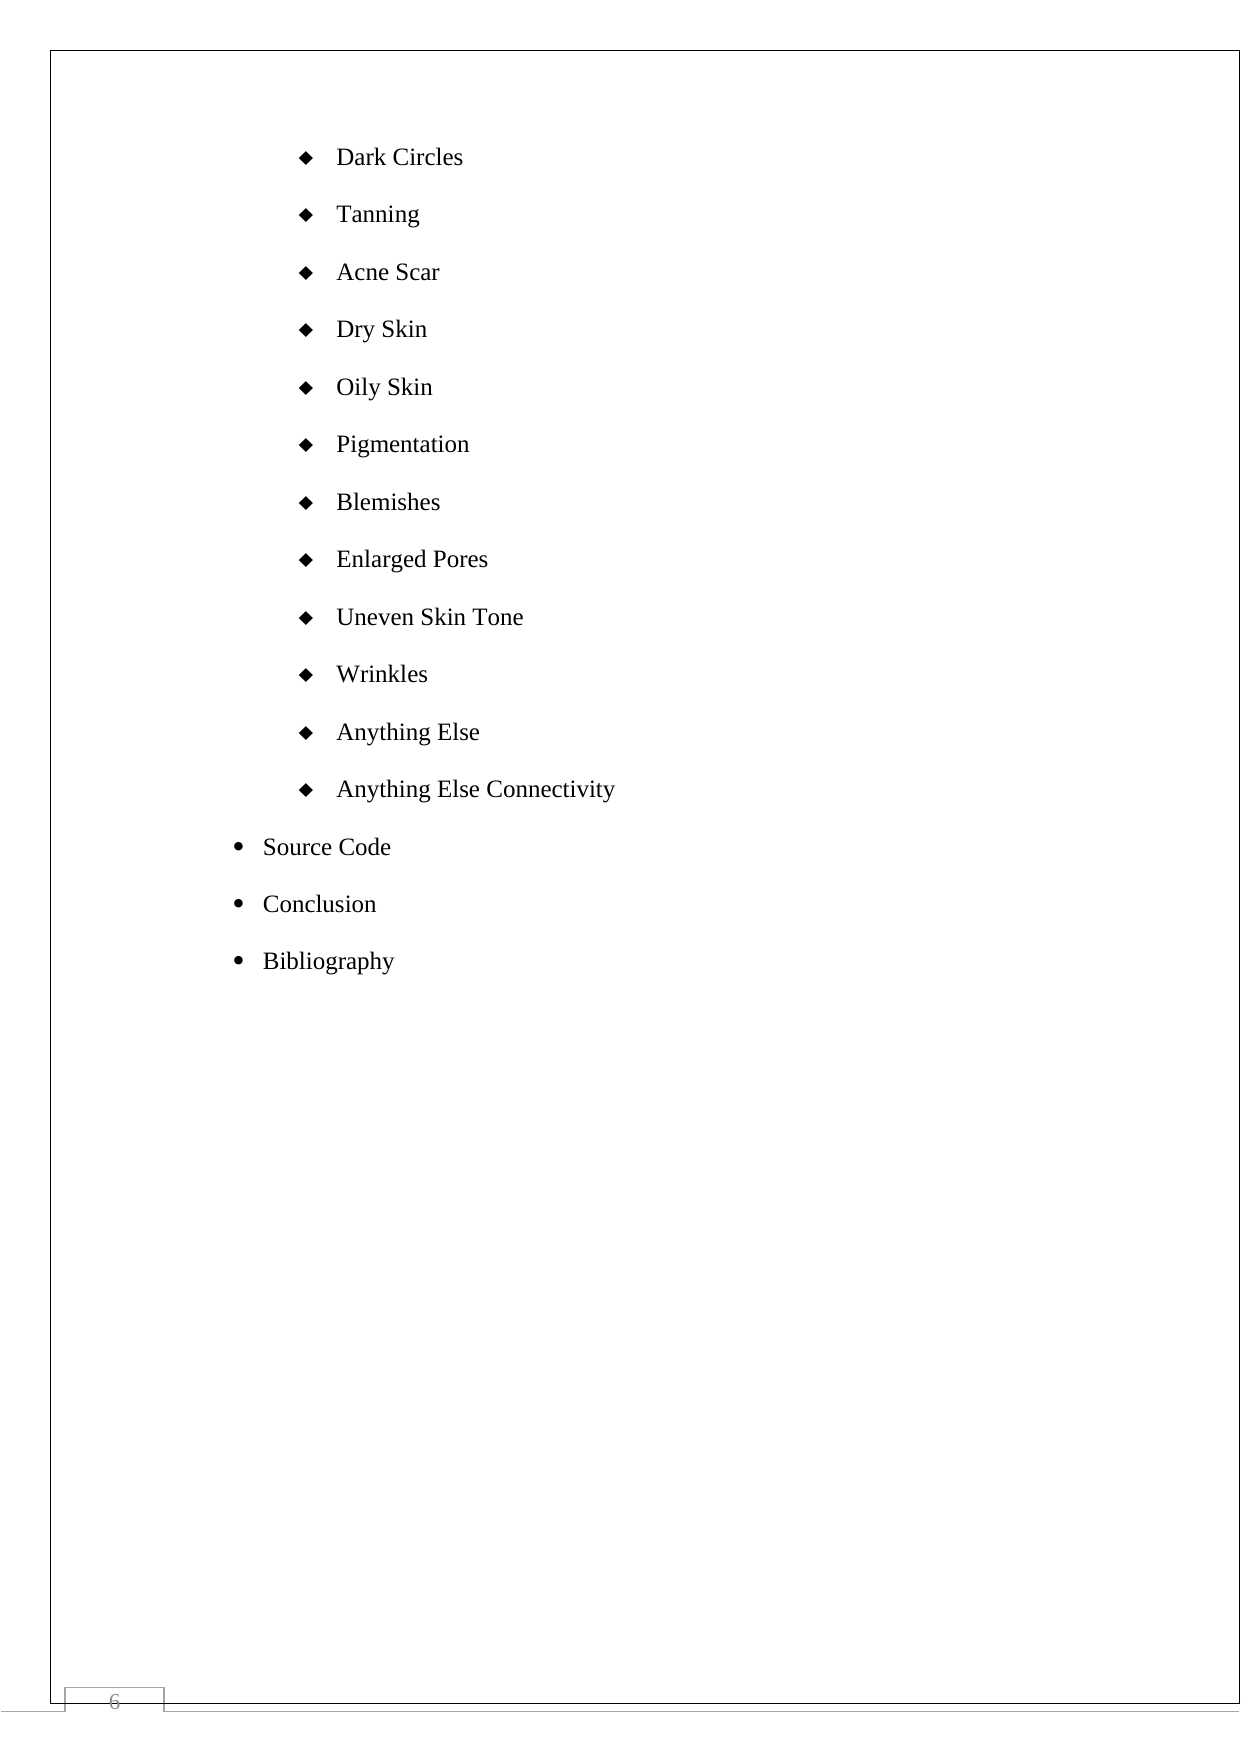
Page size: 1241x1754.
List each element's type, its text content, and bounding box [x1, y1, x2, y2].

list Blemishes [299, 487, 1239, 515]
list Enlarged Pores [299, 544, 1239, 573]
list Bibliography [234, 946, 1239, 975]
list Acne Scar [299, 257, 1239, 285]
list Pigmentation [299, 429, 1239, 458]
list Conclusion [234, 889, 1239, 918]
list Anything Else [299, 717, 1239, 745]
list Dark Circles [299, 142, 1239, 170]
list Tanning [299, 199, 1239, 228]
list Uneven Skin Tone [299, 602, 1239, 630]
list Wrinkles [299, 659, 1239, 688]
list Source Code [234, 832, 1239, 860]
list Anything Else Connectivity [299, 774, 1239, 803]
list Oily Skin [299, 372, 1239, 400]
list Dry Skin [299, 314, 1239, 343]
